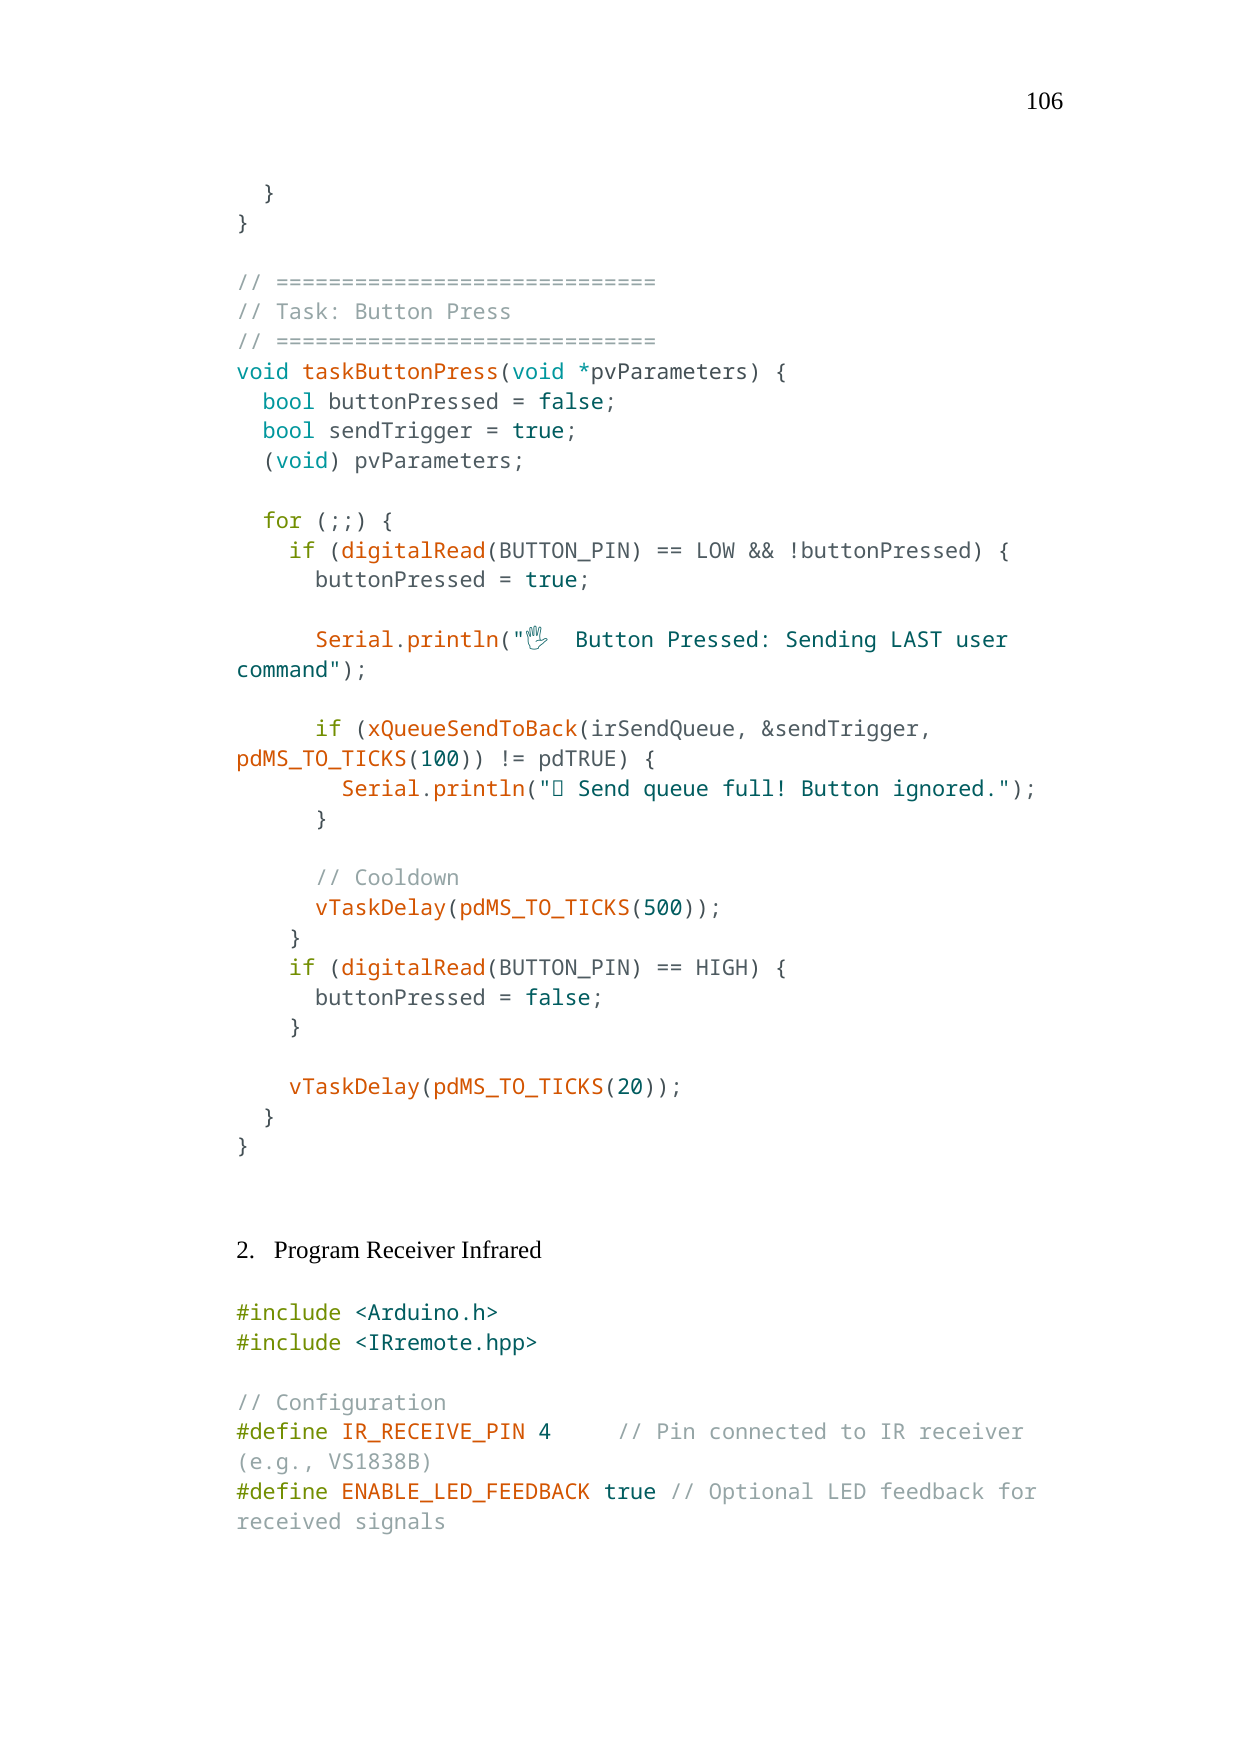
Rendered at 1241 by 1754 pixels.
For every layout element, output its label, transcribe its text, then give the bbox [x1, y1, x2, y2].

text } [236, 922, 1063, 952]
text } [236, 1011, 1063, 1041]
text if (digitalRead(BUTTON_PIN) == HIGH) { [236, 952, 1063, 982]
text for (;;) { [236, 505, 1063, 535]
text vTaskDelay(pdMS_TO_TICKS(20)); [236, 1071, 1063, 1101]
text vTaskDelay(pdMS_TO_TICKS(500)); [236, 892, 1063, 922]
text } [236, 1131, 1063, 1160]
text } [236, 1101, 1063, 1131]
text } [236, 207, 1063, 237]
text if (xQueueSendToBack(irSendQueue, &sendTrigger, pdMS_TO_TICKS(100)) != pdTRUE) { [236, 713, 1063, 773]
text // Configuration [236, 1387, 1063, 1416]
text void taskButtonPress(void *pvParameters) { [236, 356, 1063, 386]
text (void) pvParameters; [236, 445, 1063, 475]
text // Cooldown [236, 862, 1063, 892]
text Serial.println("❌ Send queue full! Button ignored."); [236, 773, 1063, 803]
text #define ENABLE_LED_FEEDBACK true // Optional LED feedback for received signals [236, 1476, 1063, 1536]
text // ============================= [236, 326, 1063, 356]
text #include <IRremote.hpp> [236, 1327, 1063, 1357]
text buttonPressed = true; [236, 564, 1063, 594]
text bool buttonPressed = false; [236, 386, 1063, 416]
text // Task: Button Press [236, 296, 1063, 326]
list Program Receiver Infrared [236, 1235, 1063, 1264]
text if (digitalRead(BUTTON_PIN) == LOW && !buttonPressed) { [236, 535, 1063, 564]
text } [236, 177, 1063, 207]
text } [236, 803, 1063, 833]
text #define IR_RECEIVE_PIN 4 // Pin connected to IR receiver (e.g., VS1838B) [236, 1416, 1063, 1476]
text buttonPressed = false; [236, 982, 1063, 1011]
text // ============================= [236, 267, 1063, 296]
text Serial.println("🖐️ Button Pressed: Sending LAST user command"); [236, 624, 1063, 684]
text bool sendTrigger = true; [236, 416, 1063, 445]
text #include <Arduino.h> [236, 1297, 1063, 1327]
